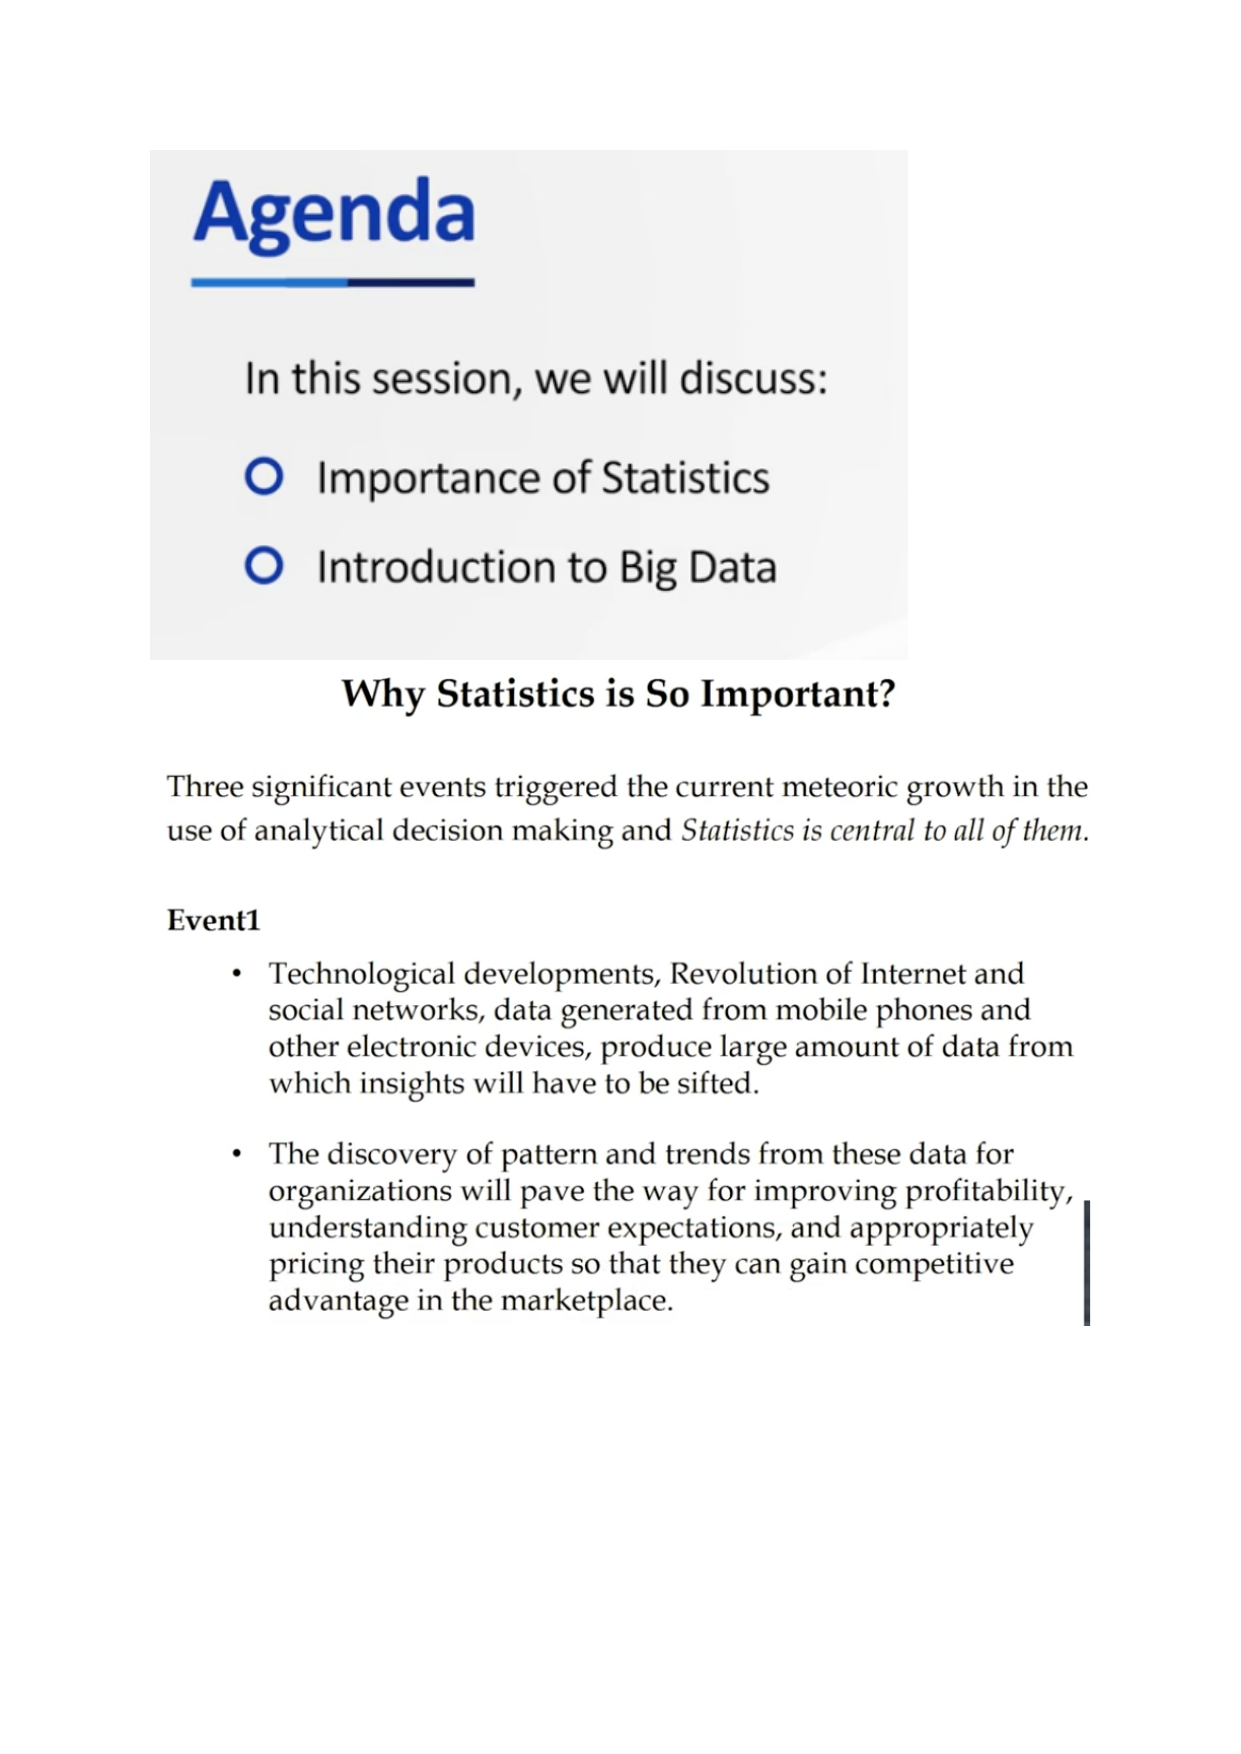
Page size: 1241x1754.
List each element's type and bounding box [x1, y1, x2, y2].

picture [150, 150, 908, 660]
picture [150, 661, 1091, 1326]
